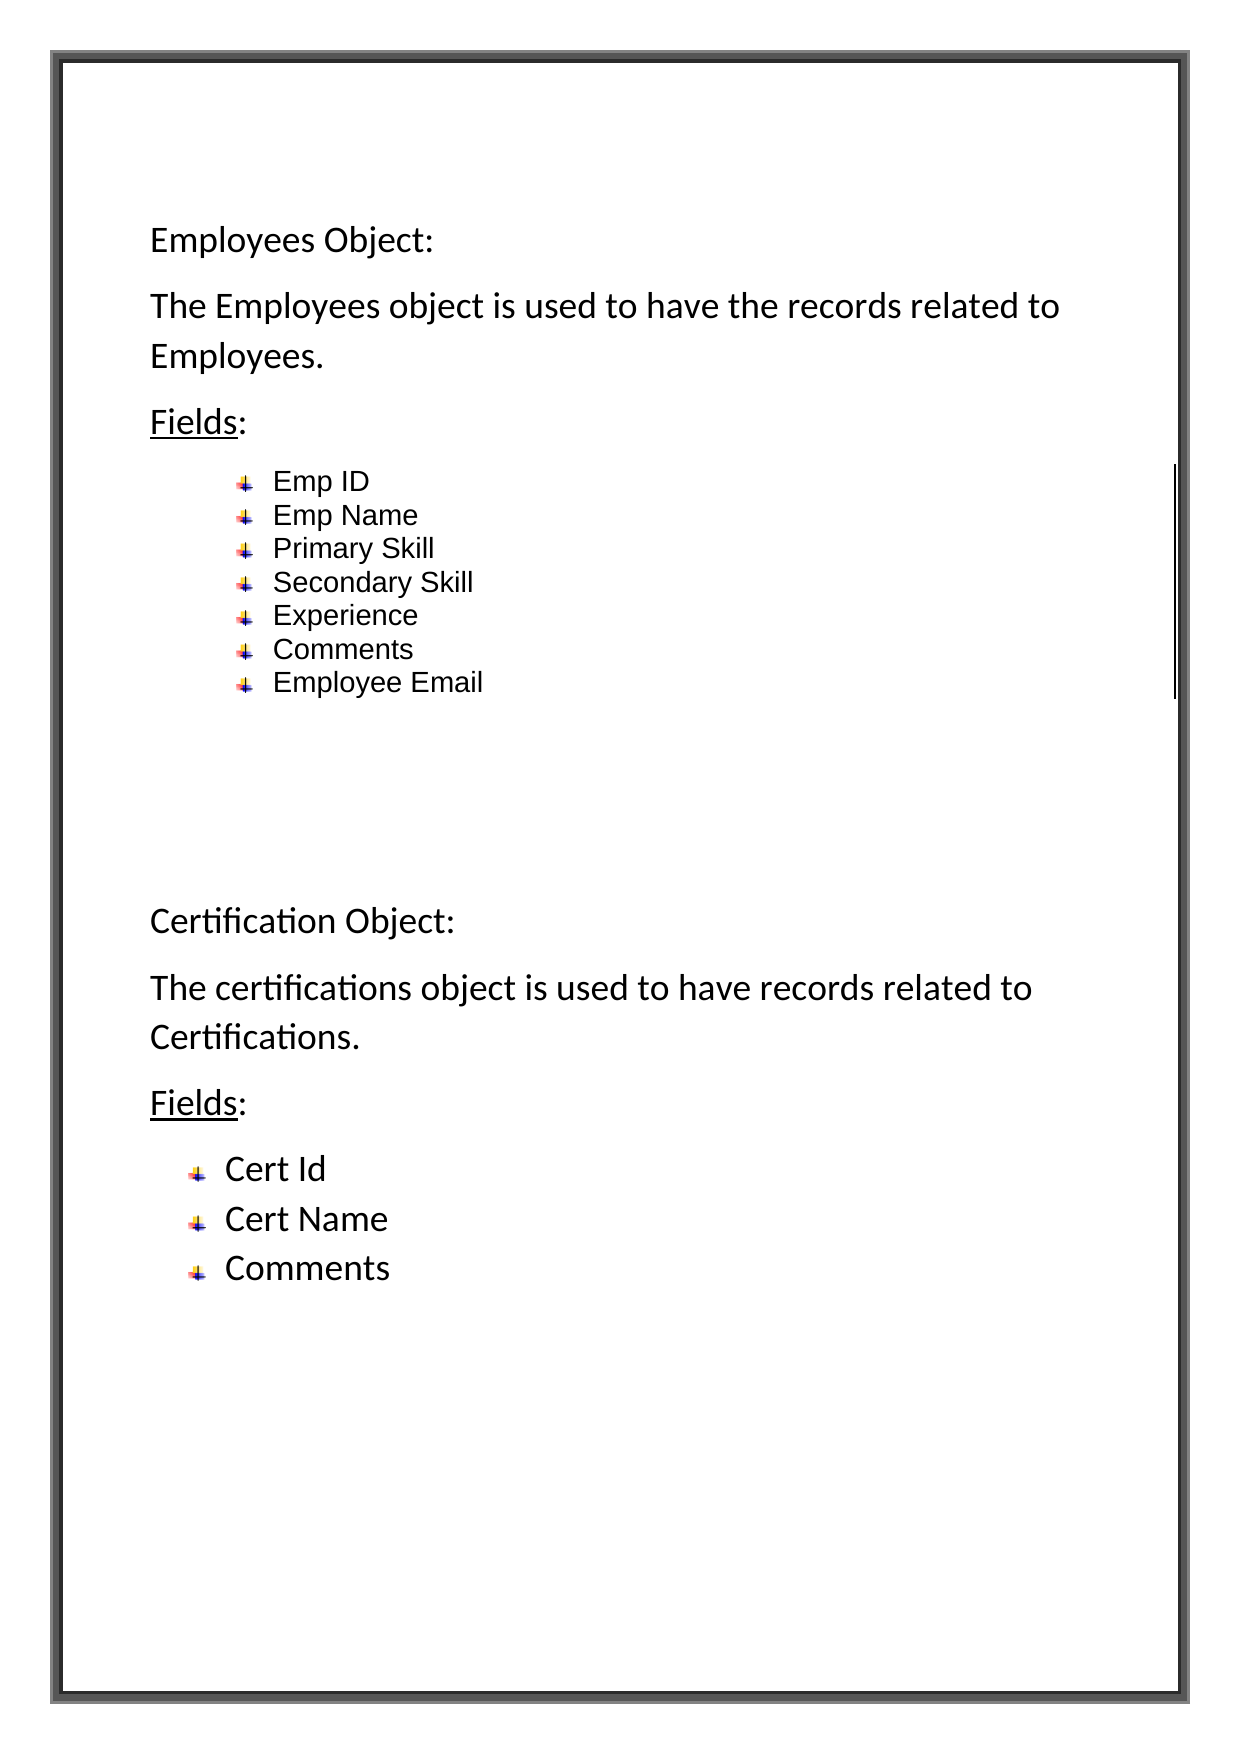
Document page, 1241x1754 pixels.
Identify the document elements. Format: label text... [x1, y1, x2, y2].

picture [236, 575, 253, 592]
picture [236, 642, 253, 660]
table_cell Primary Skill [186, 531, 1174, 565]
list Cert Name [187, 1195, 1090, 1241]
text The Employees object is used to have the records related to Employees. [150, 282, 1090, 378]
picture [188, 1165, 206, 1182]
text Employees Object: [150, 216, 1090, 262]
table_cell Emp Name [186, 498, 1174, 531]
text Fields: [150, 398, 1090, 444]
picture [236, 474, 253, 492]
list Cert Id [187, 1145, 1090, 1191]
table_cell Secondary Skill [186, 565, 1174, 598]
list Comments [187, 1244, 1090, 1290]
table_header Emp ID [186, 464, 1174, 498]
picture [188, 1214, 206, 1232]
picture [188, 1264, 206, 1281]
text Fields: [150, 1079, 1090, 1125]
picture [236, 541, 253, 559]
text The certifications object is used to have records related to Certifications. [150, 963, 1090, 1059]
picture [236, 609, 253, 626]
picture [236, 508, 253, 525]
table_cell Experience Comments Employee Email [186, 598, 1174, 699]
picture [236, 676, 253, 693]
text Certification Object: [150, 897, 1090, 943]
